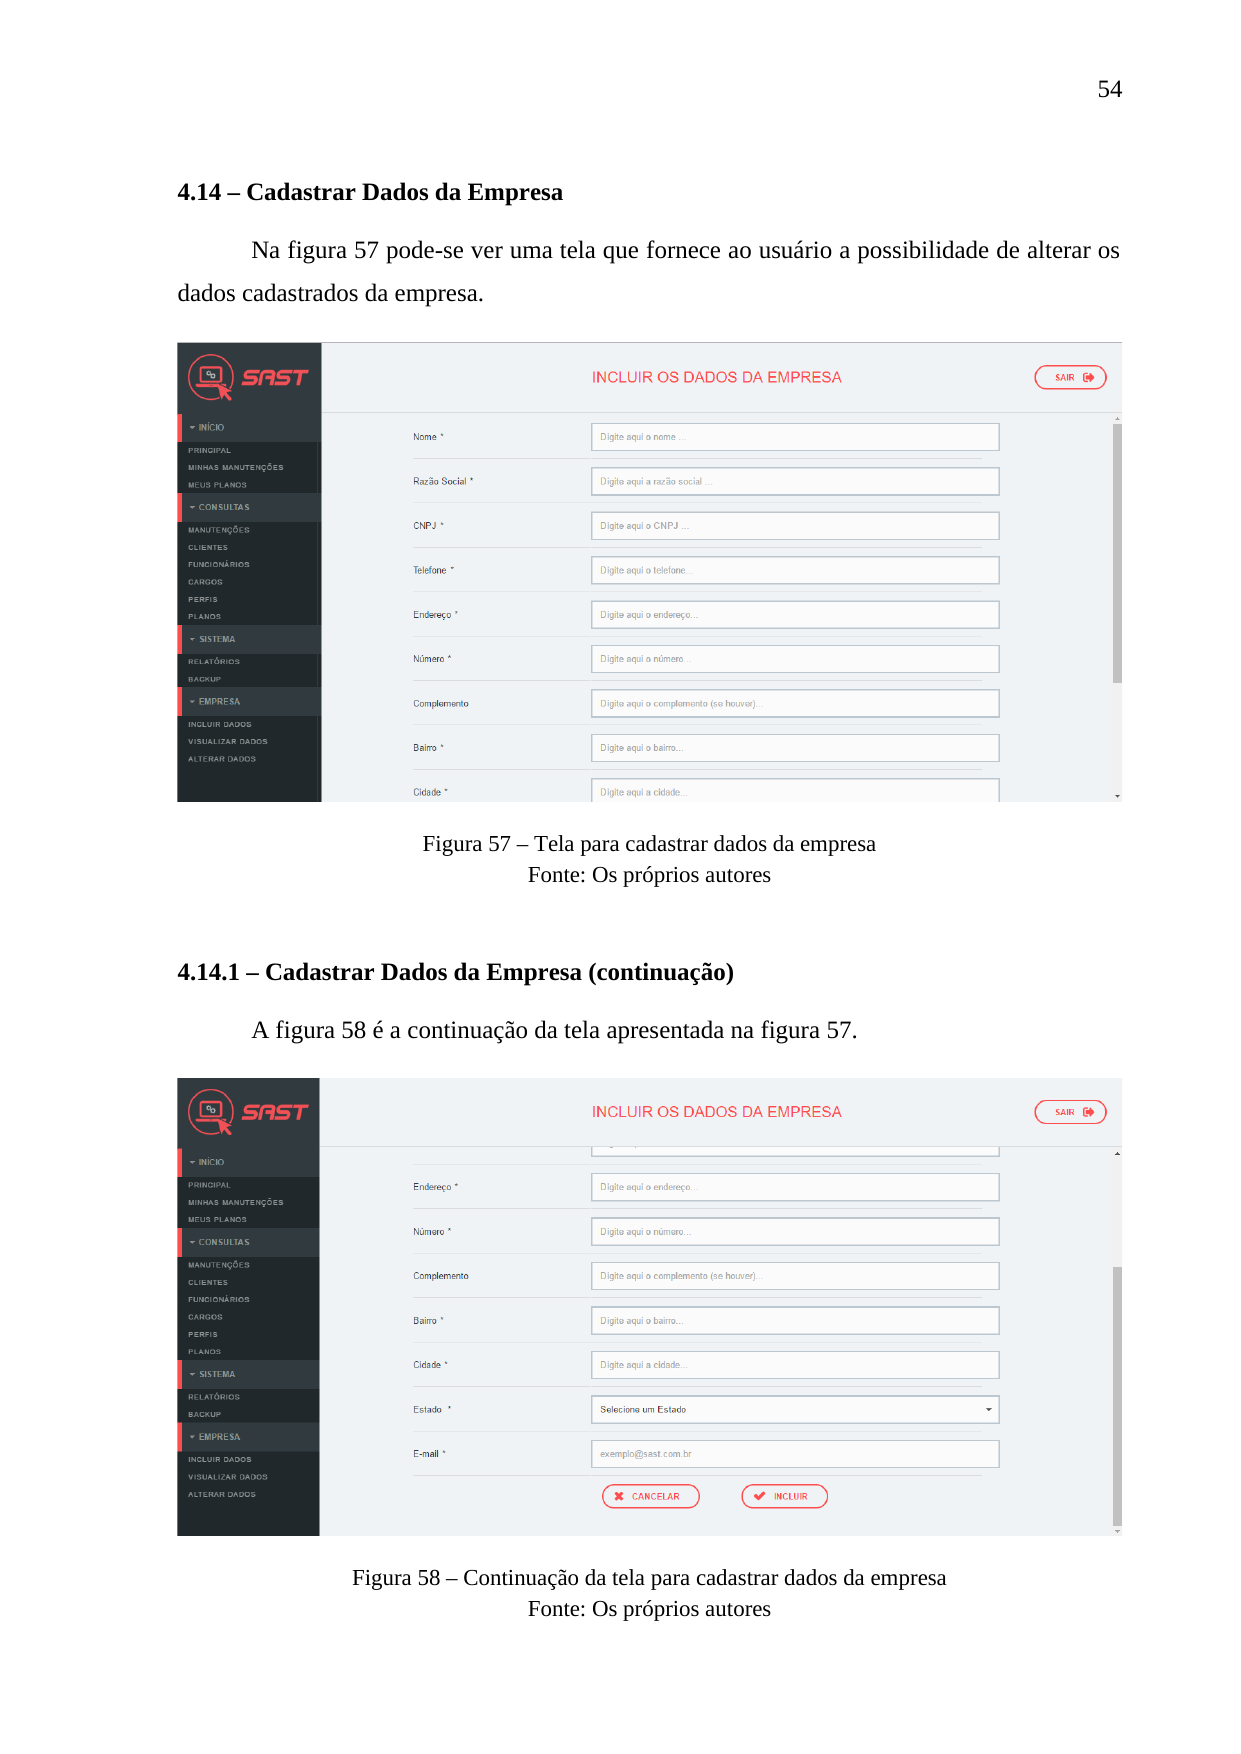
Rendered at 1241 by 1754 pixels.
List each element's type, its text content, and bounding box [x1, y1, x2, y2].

text Figura 58 – Continuação da tela para cadastrar dados da empresa [177, 1564, 1122, 1591]
text Na figura 57 pode-se ver uma tela que fornece ao usuário a possibilidade de alterar os dados cadastrados da empresa. [177, 235, 1122, 307]
text Figura 57 – Tela para cadastrar dados da empresa [177, 831, 1122, 857]
text Fonte: Os próprios autores [177, 1595, 1122, 1621]
text Fonte: Os próprios autores [177, 861, 1122, 887]
picture [177, 1078, 1123, 1536]
text 4.14 – Cadastrar Dados da Empresa [177, 177, 1122, 206]
picture [177, 342, 1123, 802]
text A figura 58 é a continuação da tela apresentada na figura 57. [177, 1015, 1122, 1044]
text 4.14.1 – Cadastrar Dados da Empresa (continuação) [177, 957, 1122, 986]
